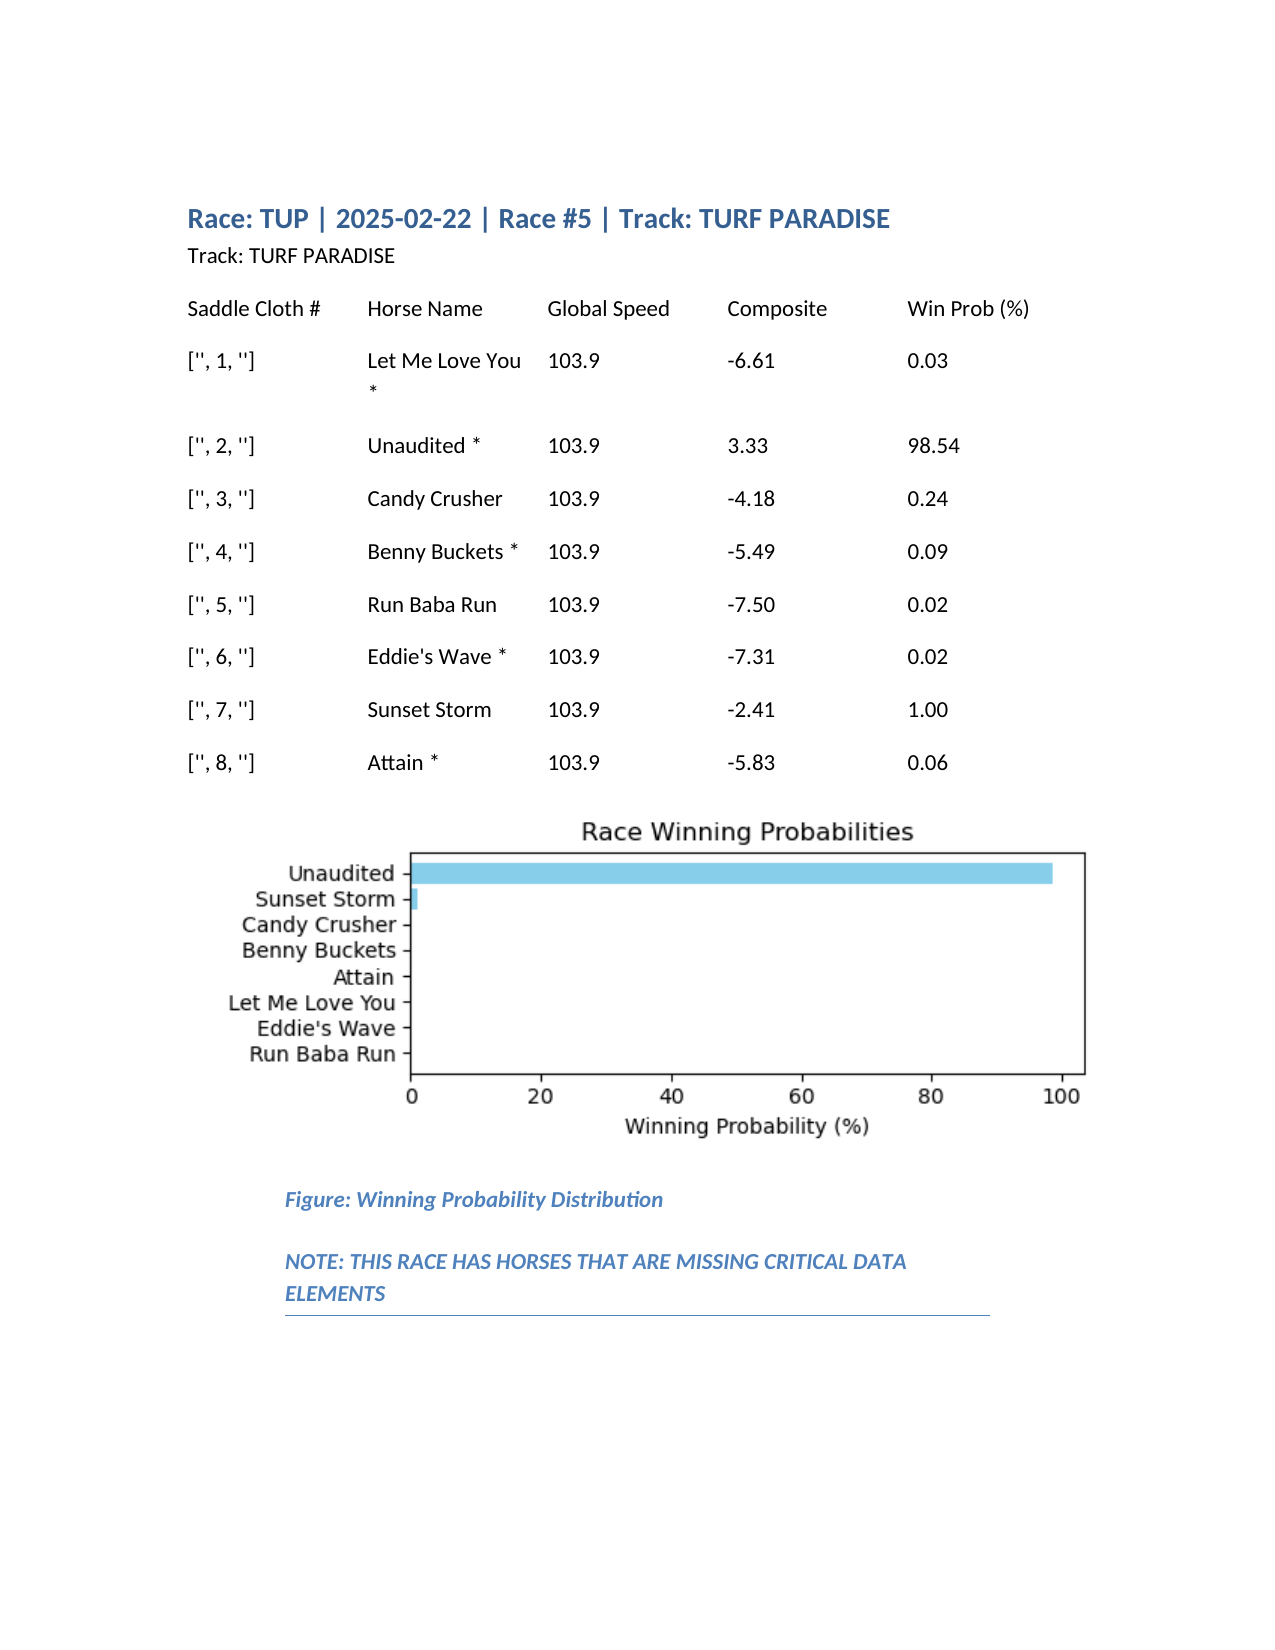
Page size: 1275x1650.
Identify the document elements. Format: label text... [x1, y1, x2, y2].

text Track: TURF PARADISE [187, 241, 1087, 269]
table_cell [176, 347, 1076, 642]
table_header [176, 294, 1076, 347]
subtitle Race: TUP | 2025-02-22 | Race #5 | Track: TURF PARADISE [187, 200, 1087, 236]
picture [206, 800, 1107, 1161]
text Figure: Winning Probability Distribution [285, 1186, 990, 1213]
text NOTE: THIS RACE HAS HORSES THAT ARE MISSING CRITICAL DATA ELEMENTS [285, 1247, 990, 1315]
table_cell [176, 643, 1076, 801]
